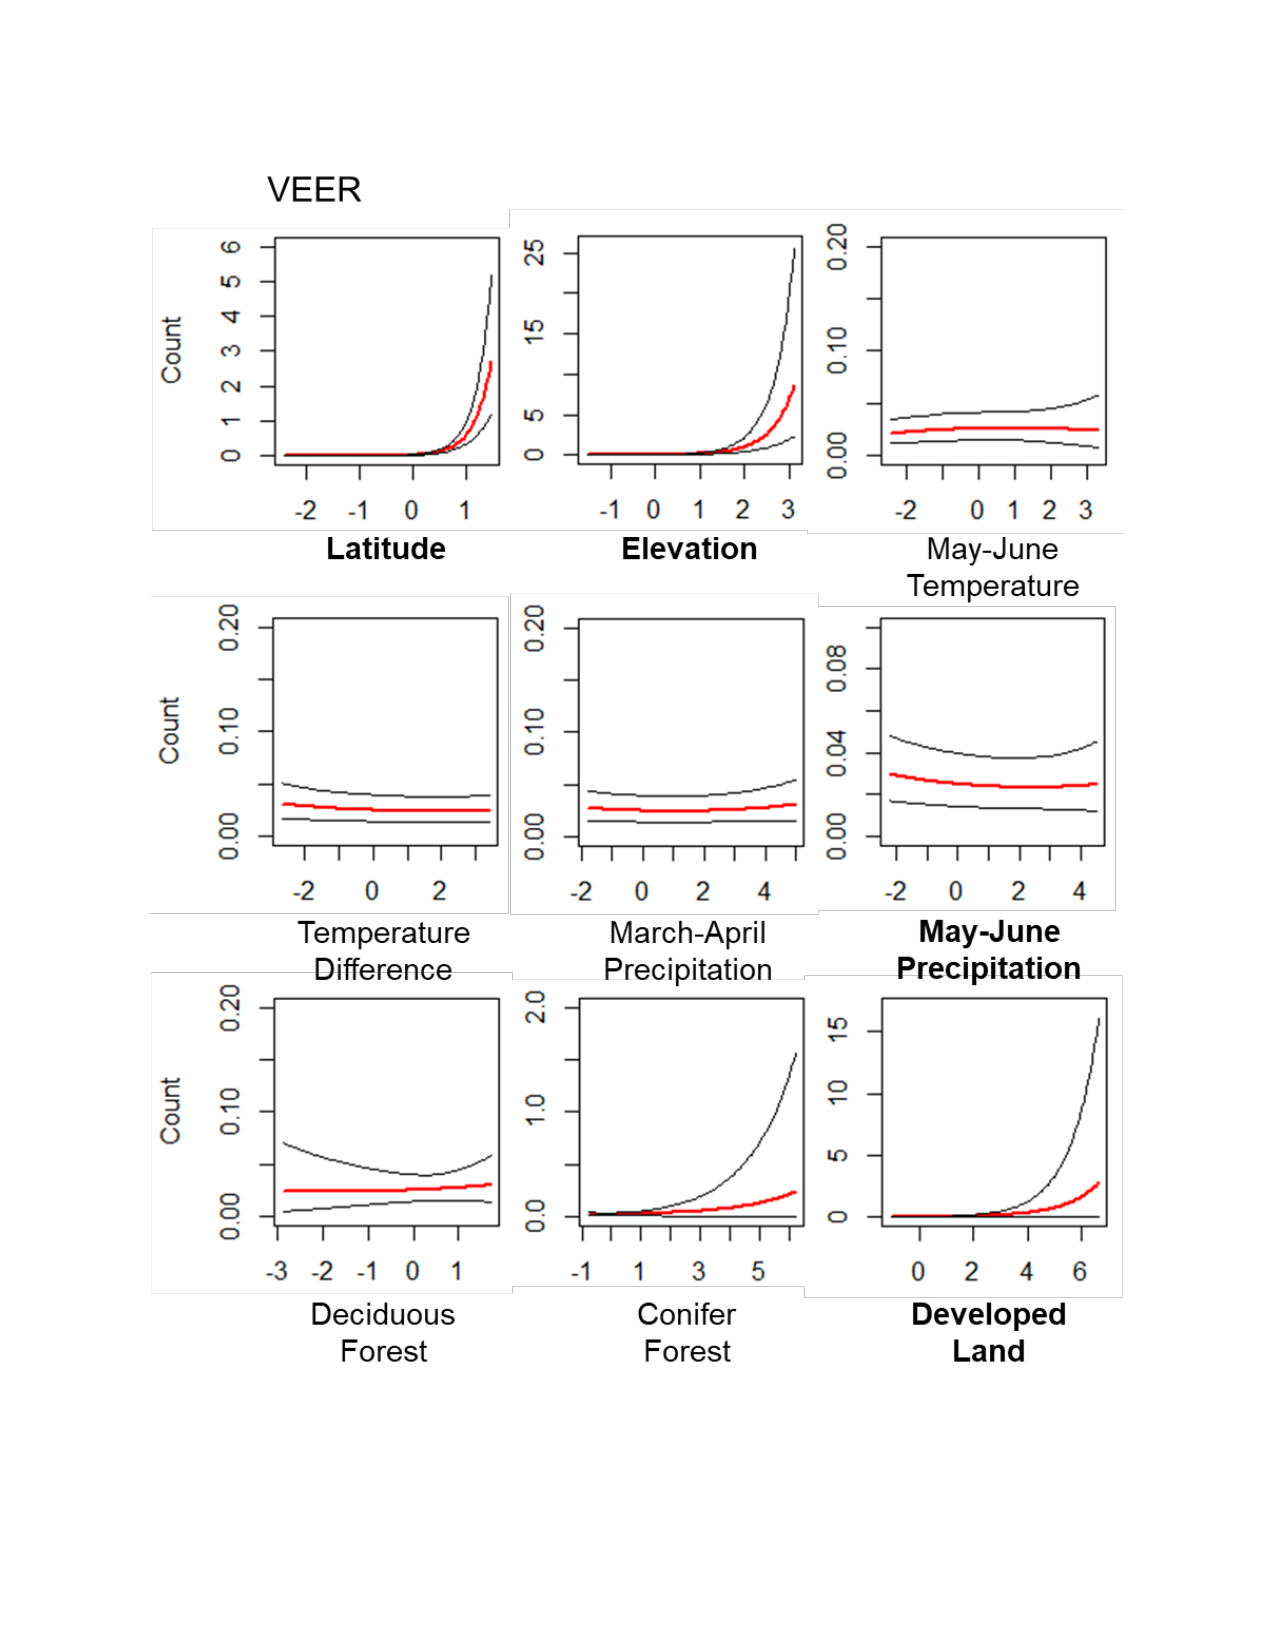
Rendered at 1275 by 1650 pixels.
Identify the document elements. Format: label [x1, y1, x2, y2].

picture [150, 150, 1125, 1388]
